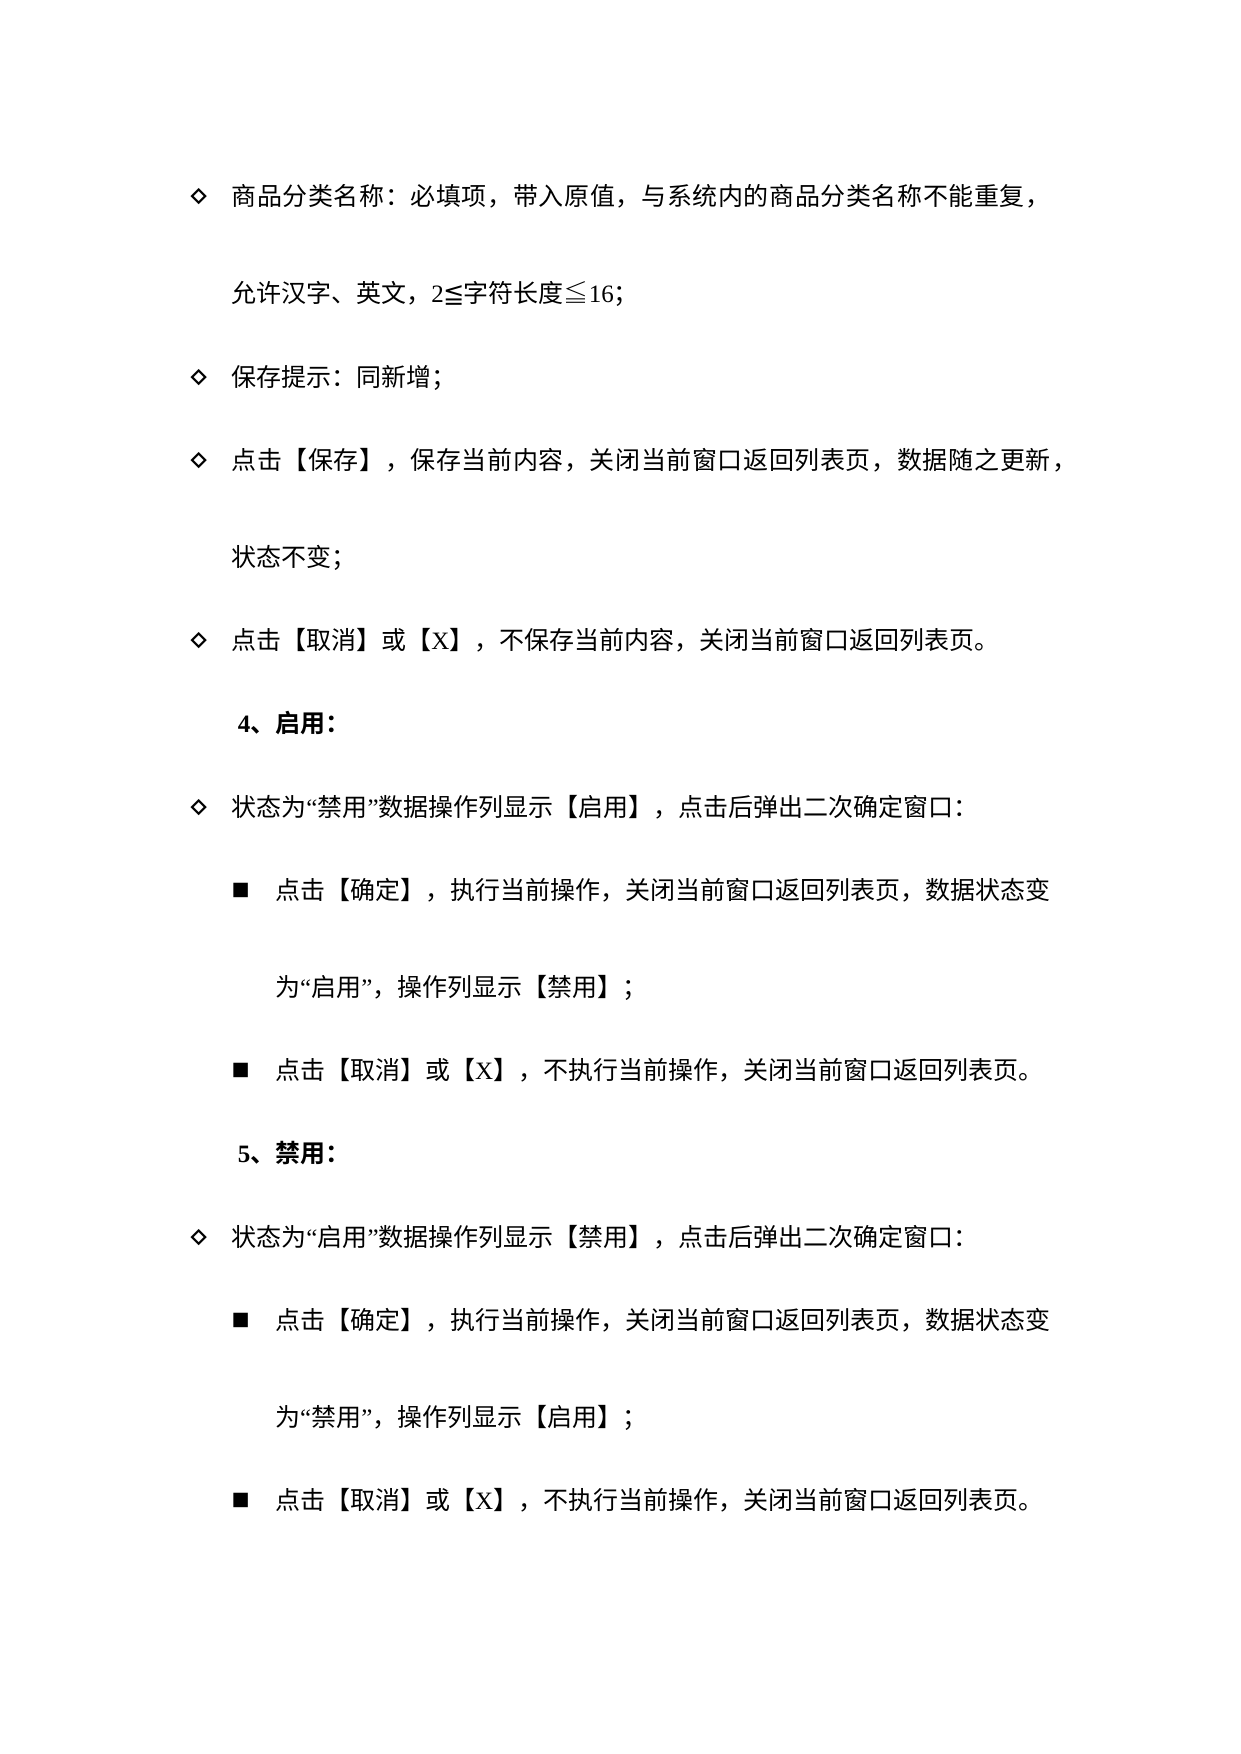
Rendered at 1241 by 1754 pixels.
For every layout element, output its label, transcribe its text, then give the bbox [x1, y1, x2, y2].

text 4、启用： [187, 689, 1053, 754]
list 点击【取消】或【X】，不执行当前操作，关闭当前窗口返回列表页。 [231, 1036, 1053, 1101]
list 点击【确定】，执行当前操作，关闭当前窗口返回列表页，数据状态变为“启用”，操作列显示【禁用】； [231, 856, 1053, 1018]
list 商品分类名称：必填项，带入原值，与系统内的商品分类名称不能重复，允许汉字、英文，2≦字符长度≦16； [187, 162, 1053, 324]
list 状态为“启用”数据操作列显示【禁用】，点击后弹出二次确定窗口： [187, 1203, 1053, 1268]
list 状态为“禁用”数据操作列显示【启用】，点击后弹出二次确定窗口： [187, 773, 1053, 838]
list 保存提示：同新增； [187, 343, 1053, 408]
list 点击【取消】或【X】，不执行当前操作，关闭当前窗口返回列表页。 [231, 1466, 1053, 1531]
list 点击【确定】，执行当前操作，关闭当前窗口返回列表页，数据状态变为“禁用”，操作列显示【启用】； [231, 1286, 1053, 1448]
text 5、禁用： [187, 1119, 1053, 1184]
list 点击【保存】，保存当前内容，关闭当前窗口返回列表页，数据随之更新，状态不变； [187, 426, 1053, 588]
list 点击【取消】或【X】，不保存当前内容，关闭当前窗口返回列表页。 [187, 606, 1053, 671]
